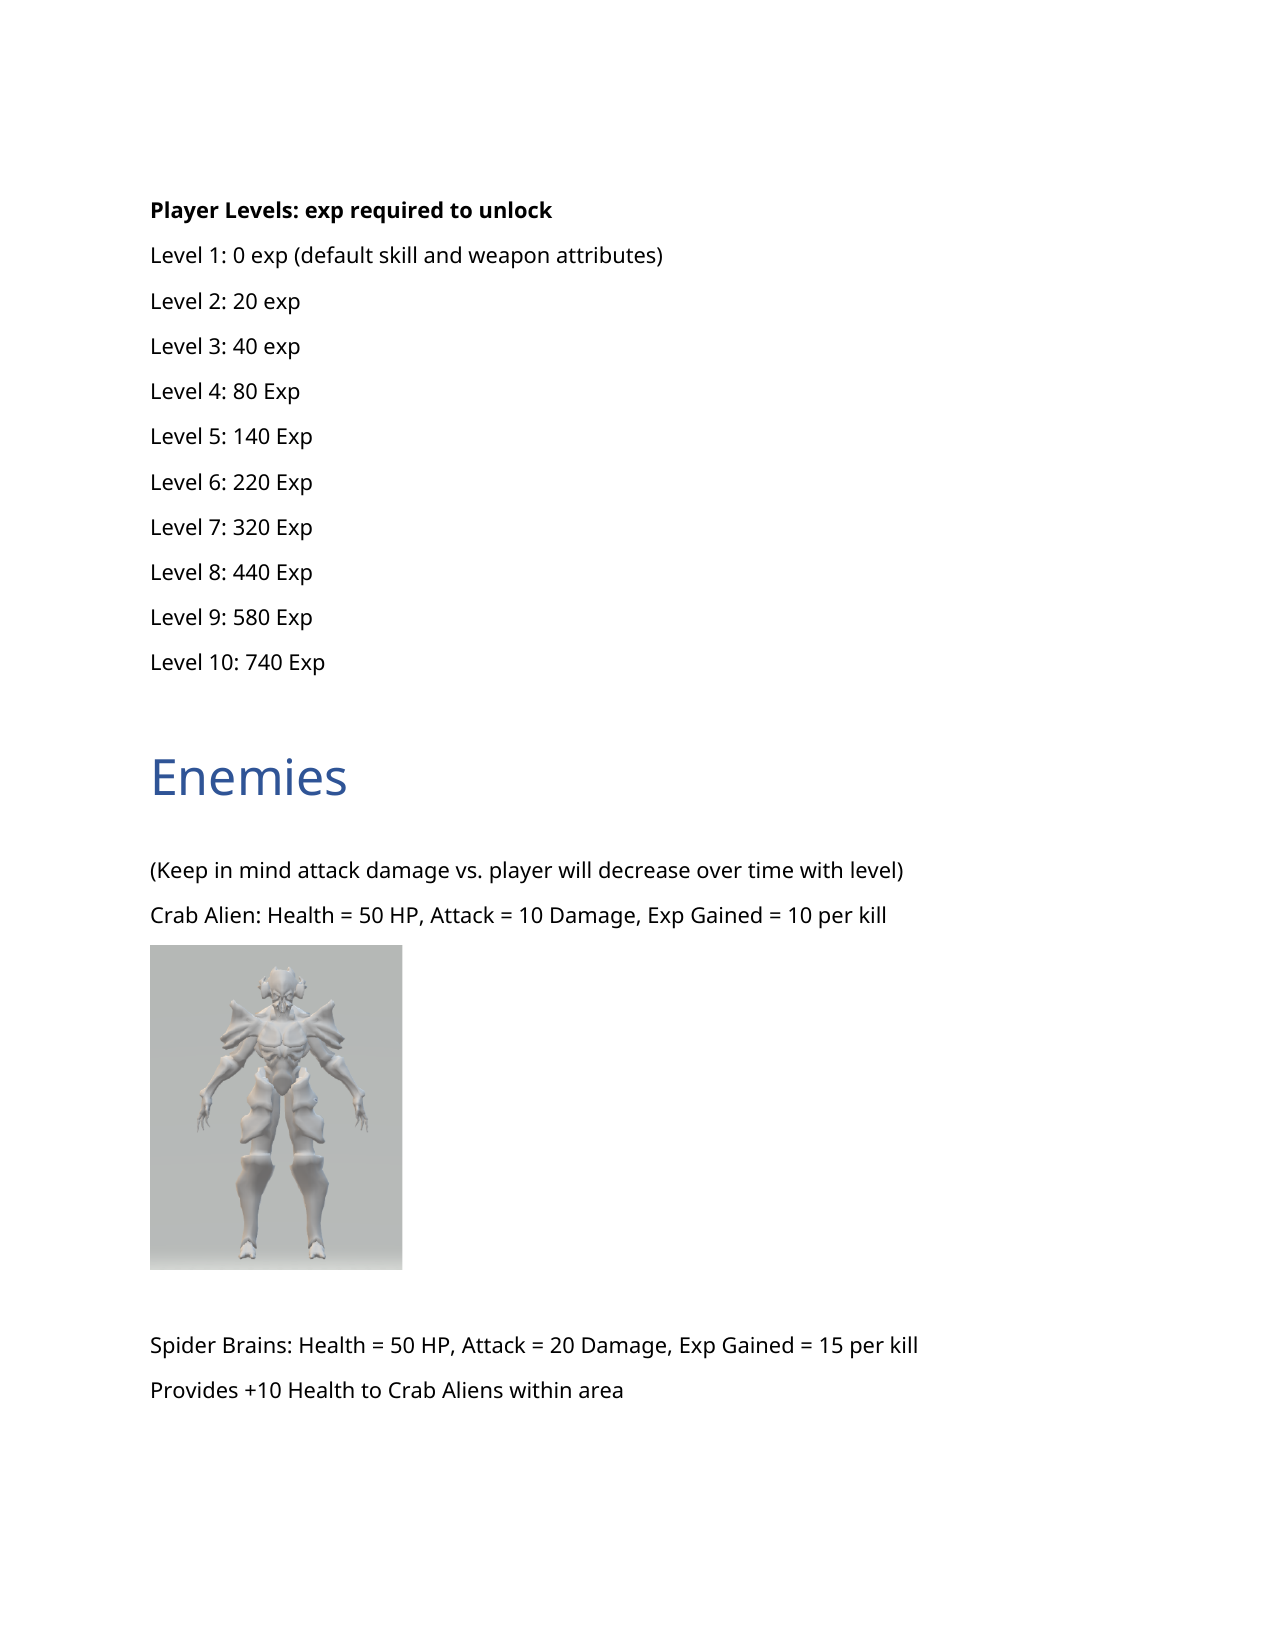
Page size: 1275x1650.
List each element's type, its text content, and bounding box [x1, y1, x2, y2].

text Level 10: 740 Exp [150, 647, 1125, 677]
text Player Levels: exp required to unlock [150, 195, 1125, 225]
text Level 4: 80 Exp [150, 376, 1125, 406]
picture [150, 945, 403, 1270]
text Level 7: 320 Exp [150, 512, 1125, 541]
text Level 9: 580 Exp [150, 602, 1125, 632]
text Level 8: 440 Exp [150, 557, 1125, 587]
text Level 5: 140 Exp [150, 421, 1125, 451]
text Crab Alien: Health = 50 HP, Attack = 10 Damage, Exp Gained = 10 per kill [150, 900, 1125, 930]
text Spider Brains: Health = 50 HP, Attack = 20 Damage, Exp Gained = 15 per kill [150, 1330, 1125, 1360]
text Level 2: 20 exp [150, 286, 1125, 315]
text Level 1: 0 exp (default skill and weapon attributes) [150, 240, 1125, 270]
text Level 6: 220 Exp [150, 466, 1125, 496]
text (Keep in mind attack damage vs. player will decrease over time with level) [150, 855, 1125, 885]
text Level 3: 40 exp [150, 331, 1125, 361]
subtitle Enemies [150, 742, 1125, 810]
text Provides +10 Health to Crab Aliens within area [150, 1375, 1125, 1405]
